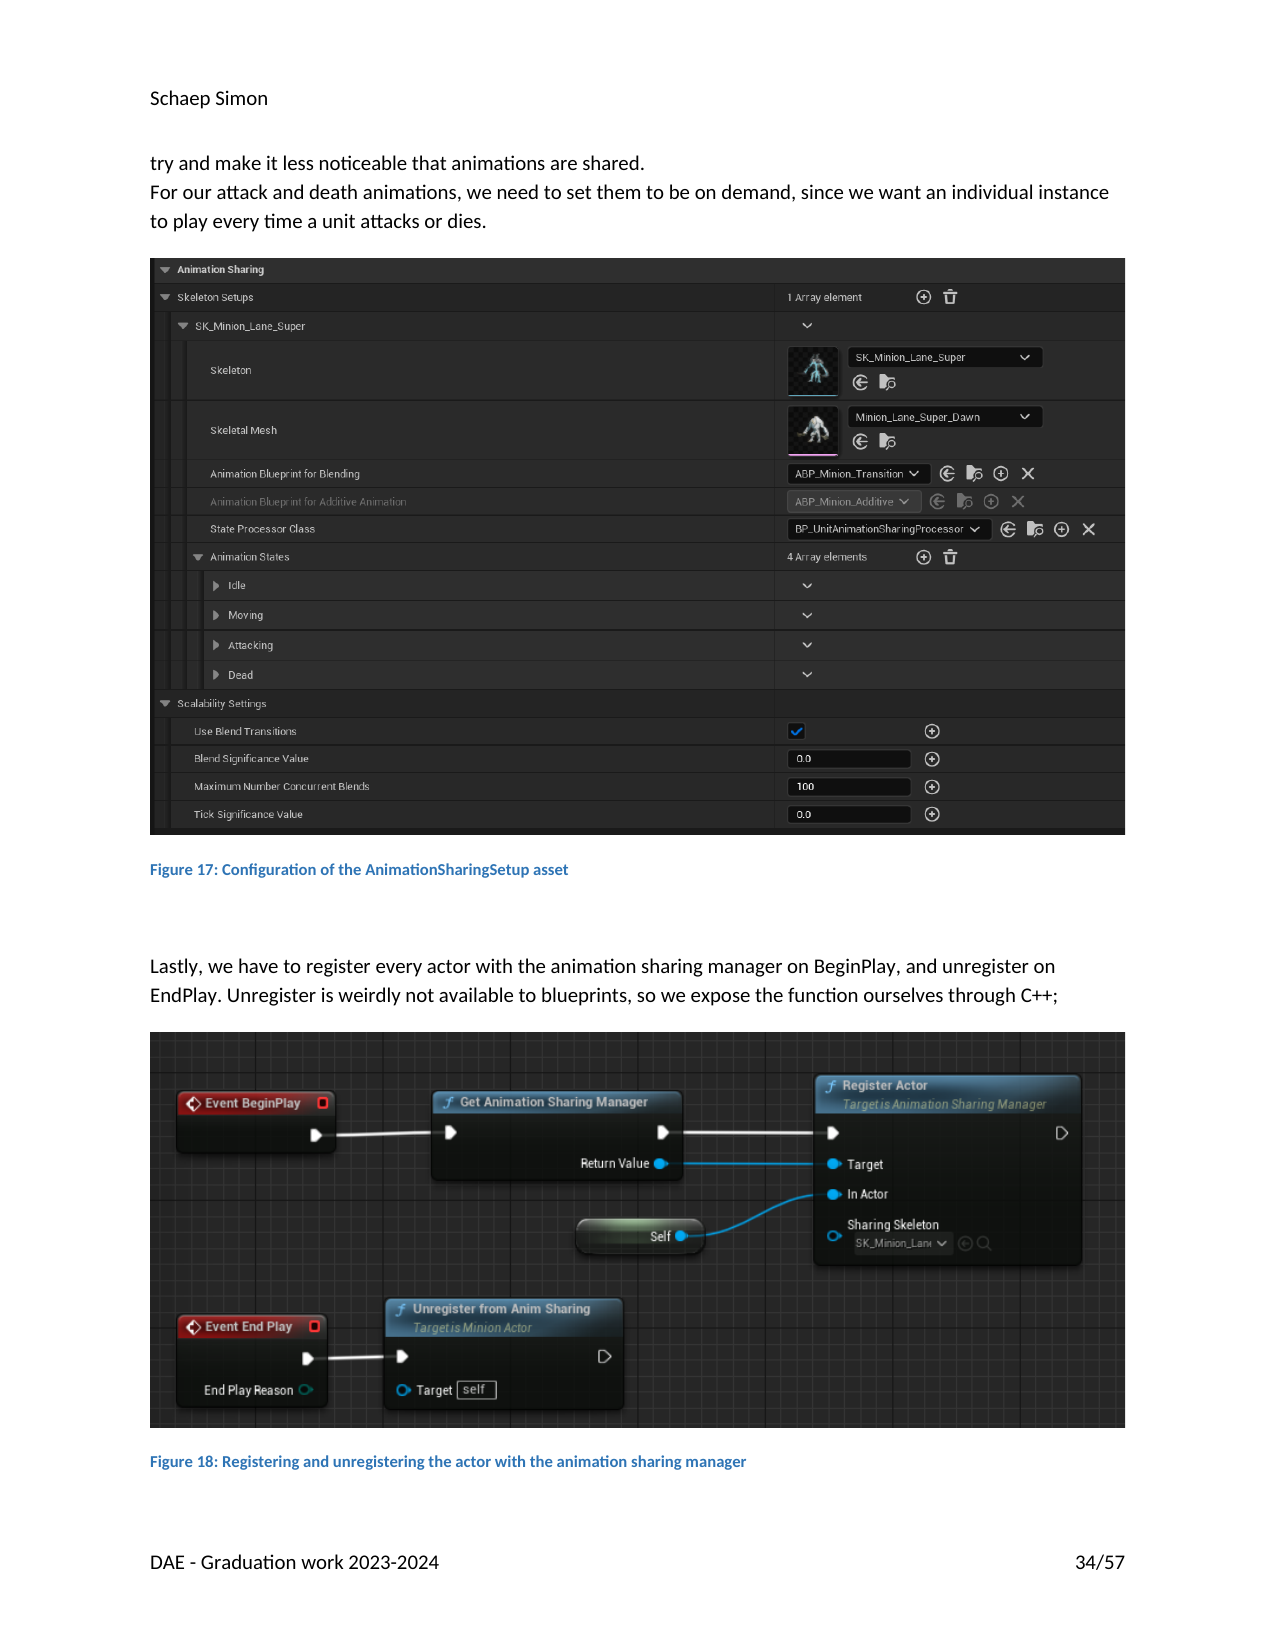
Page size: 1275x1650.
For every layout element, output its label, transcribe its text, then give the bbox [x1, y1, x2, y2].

picture [150, 258, 1125, 835]
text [150, 150, 1125, 234]
text Lastly, we have to register every actor with the animation sharing manager on BeginPlay, and unregister on EndPlay. Unregister is weirdly not available to blueprints, so we expose the function ourselves through C++; [150, 953, 1125, 1008]
picture [150, 1032, 1125, 1428]
